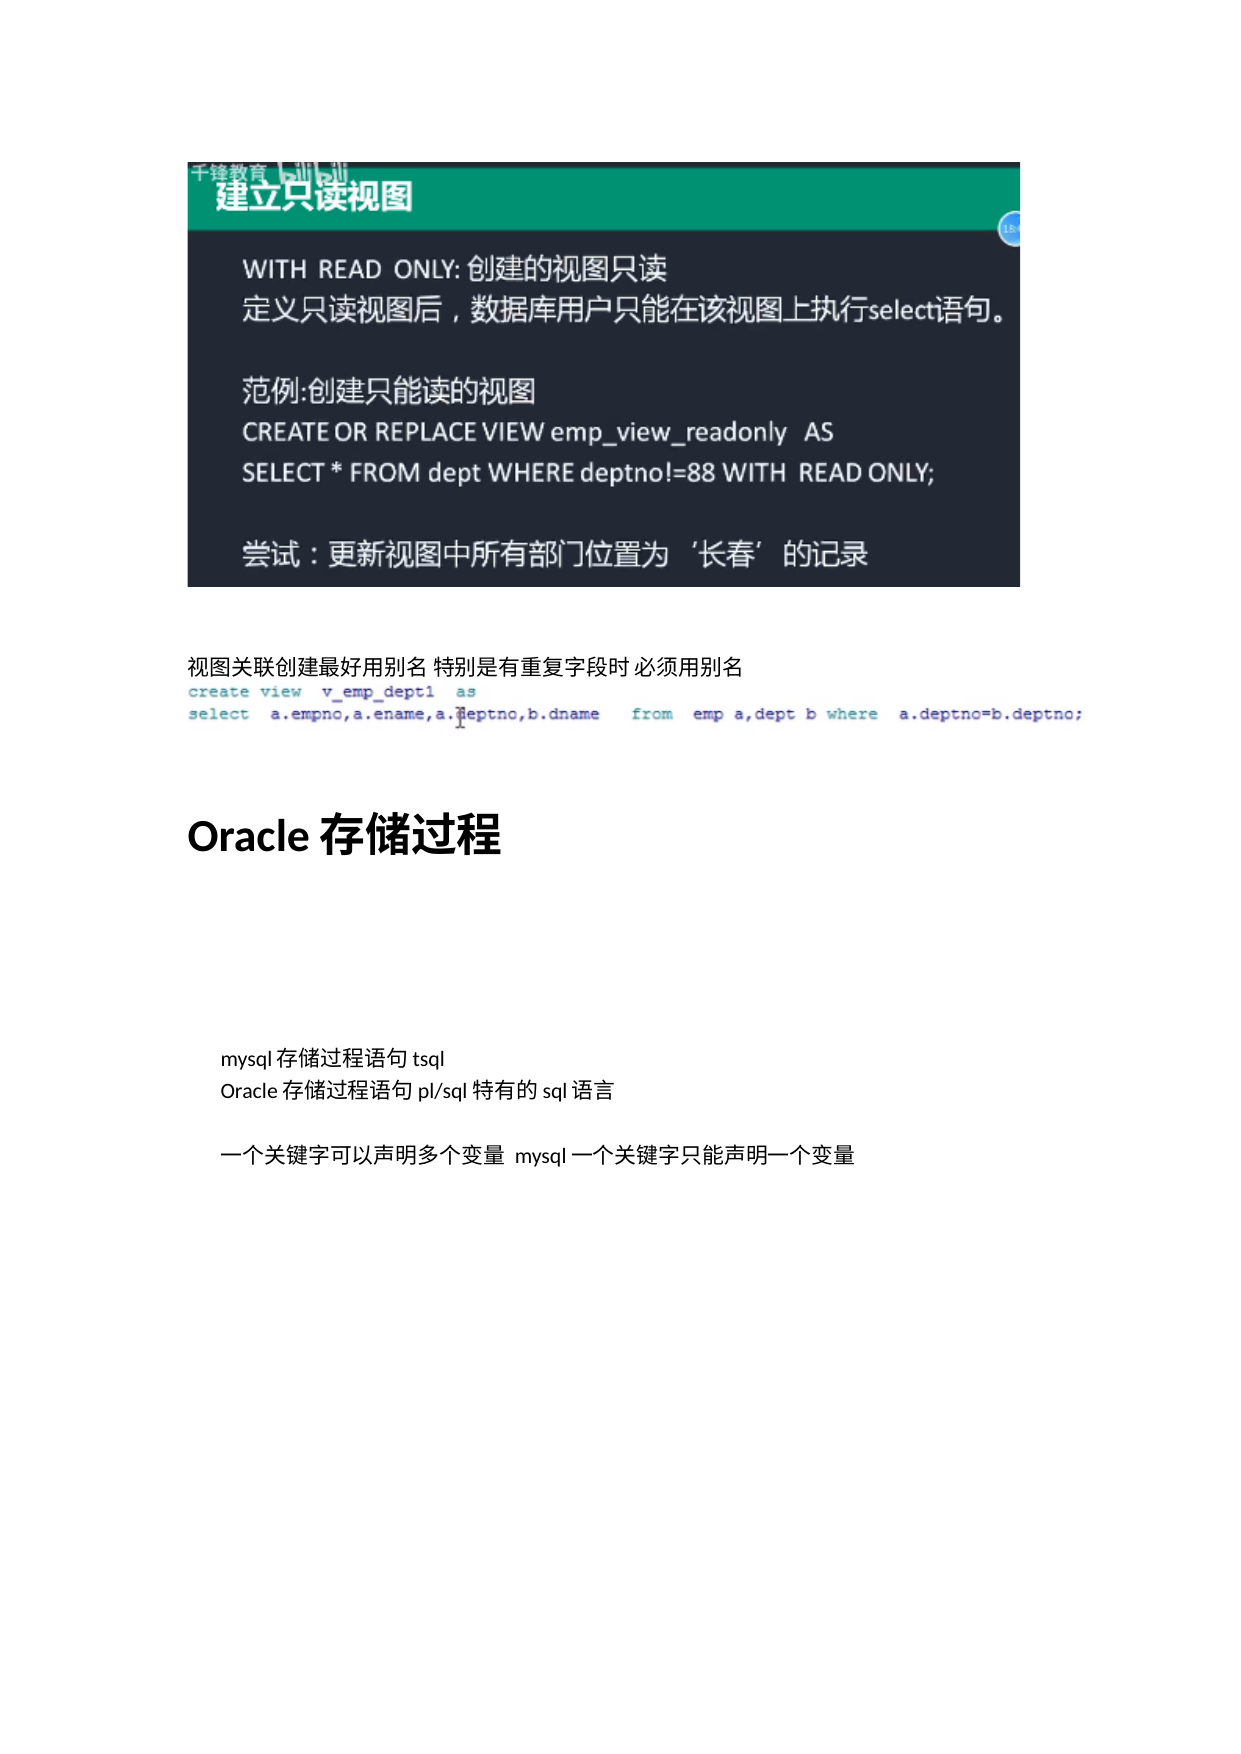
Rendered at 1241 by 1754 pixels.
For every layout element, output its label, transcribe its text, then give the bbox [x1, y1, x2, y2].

picture [187, 682, 1088, 736]
text 视图关联创建最好用别名 特别是有重复字段时 必须用别名 [187, 649, 1053, 682]
text Oracle存储过程语句pl/sql 特有的sql语言 [187, 1073, 1053, 1105]
text mysql存储过程语句tsql [187, 1040, 1053, 1073]
text 一个关键字可以声明多个变量 mysql一个关键字只能声明一个变量 [187, 1138, 1053, 1170]
picture [187, 162, 1021, 587]
subtitle Oracle存储过程 [187, 782, 1053, 880]
